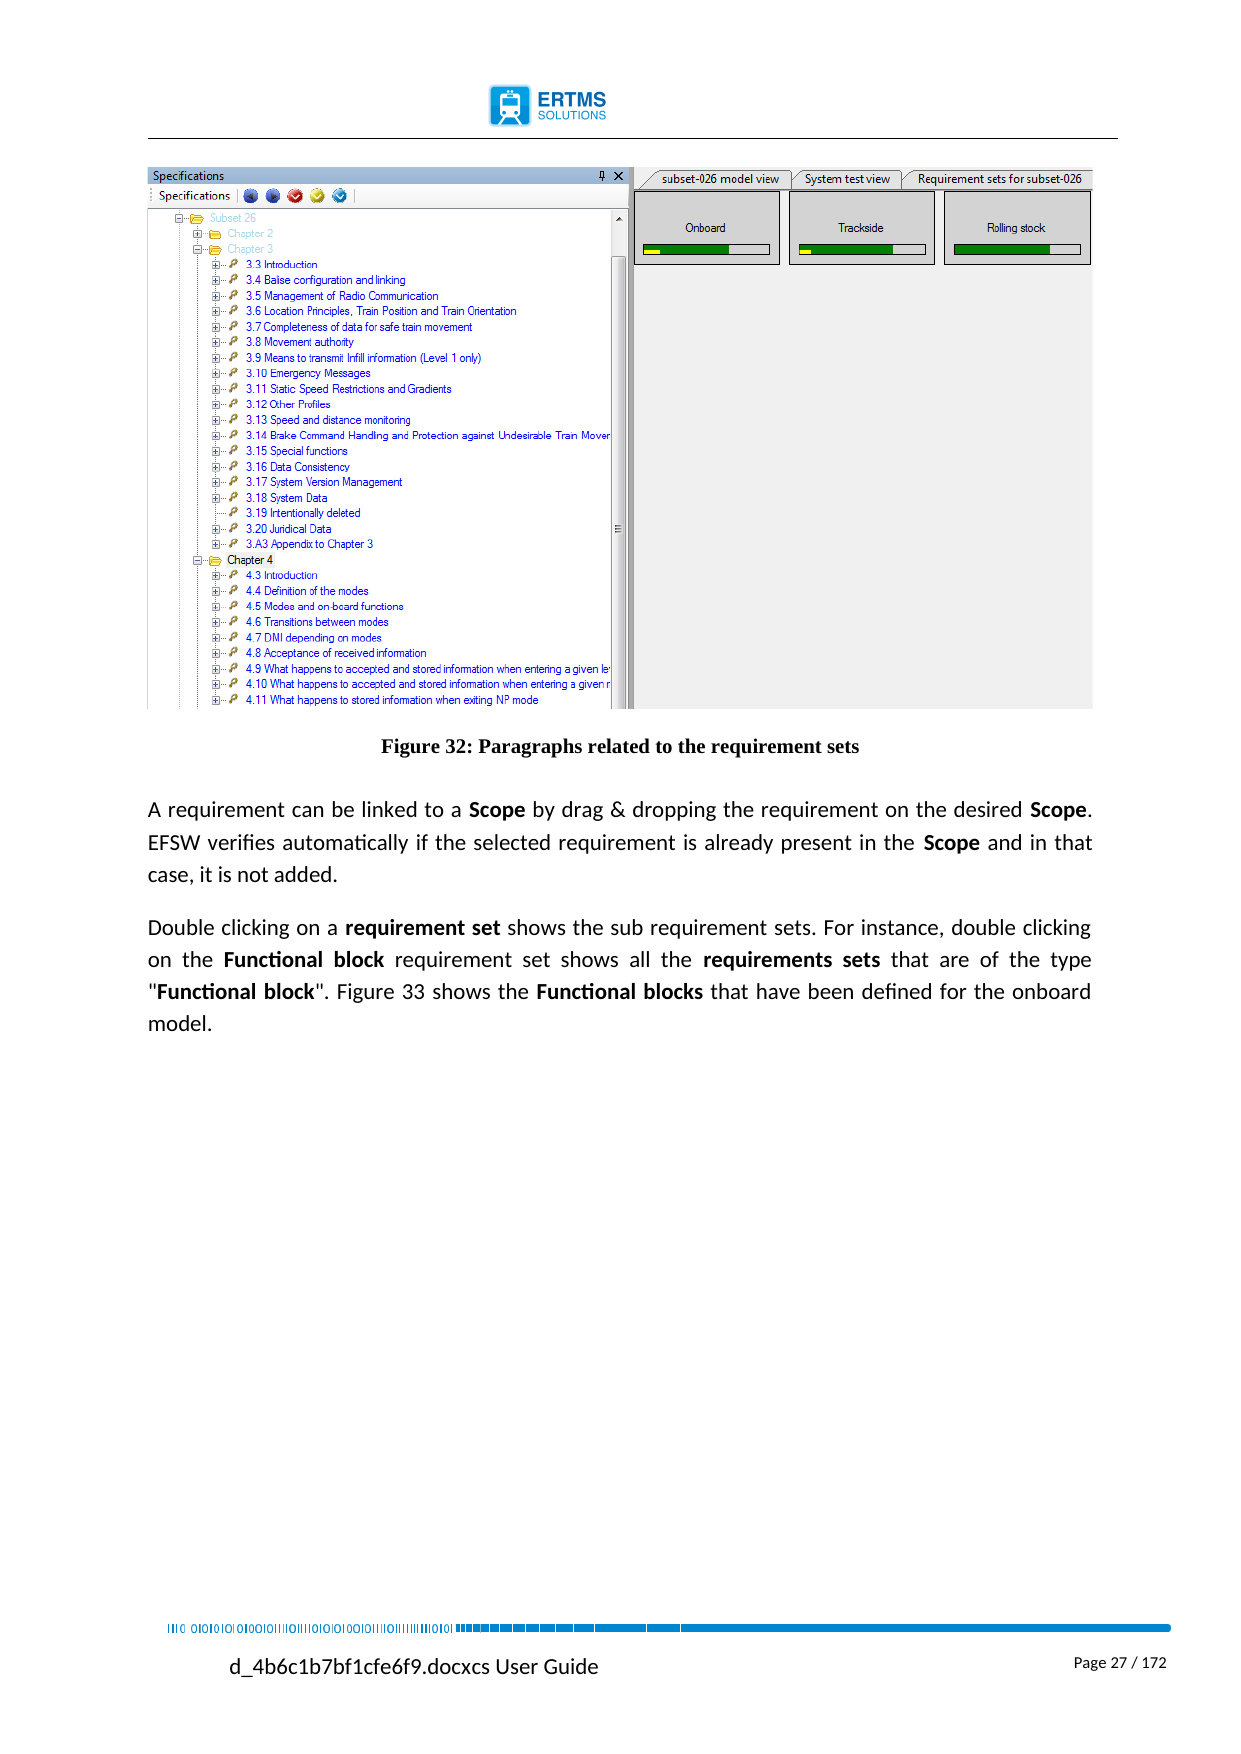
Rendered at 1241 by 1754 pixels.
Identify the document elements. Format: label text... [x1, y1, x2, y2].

picture [147, 167, 1093, 709]
picture [167, 1624, 1171, 1633]
text Double clicking on a requirement set shows the sub requirement sets. For instance, double clicking on the Functional block requirement set shows all the requirements sets that are of the type "Functional block". Figure 33 shows the Functional blocks that have been defined for the onboard model. [148, 913, 1093, 1037]
picture [477, 73, 617, 138]
text Figure 32: Paragraphs related to the requirement sets [148, 734, 1093, 758]
text A requirement can be linked to a Scope by drag & dropping the requirement on the desired Scope. EFSW verifies automatically if the selected requirement is already present in the Scope and in that case, it is not added. [148, 795, 1093, 888]
